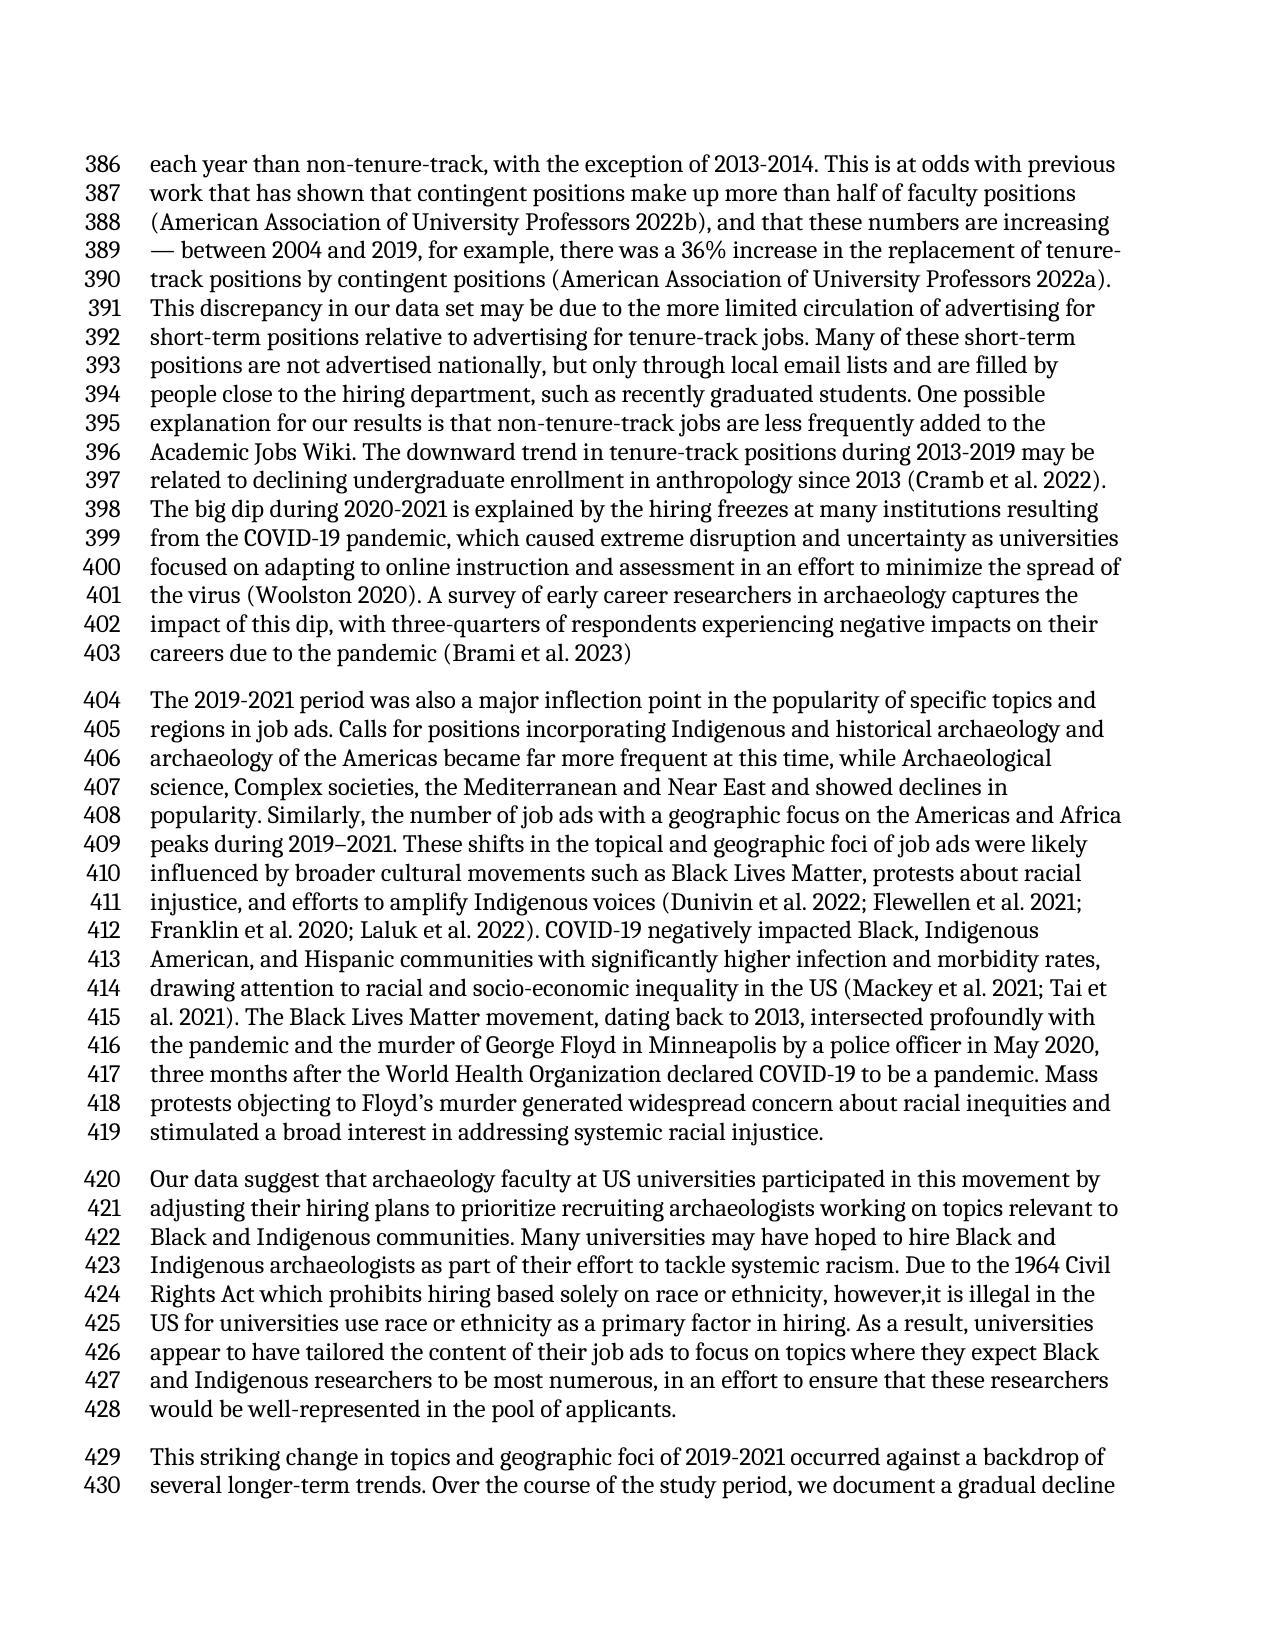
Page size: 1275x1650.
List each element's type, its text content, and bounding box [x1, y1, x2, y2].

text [150, 1442, 1125, 1500]
text Our data suggest that archaeology faculty at US universities participated in this movement by adjusting their hiring plans to prioritize recruiting archaeologists working on topics relevant to Black and Indigenous communities. Many universities may have hoped to hire Black and Indigenous archaeologists as part of their effort to tackle systemic racism. Due to the 1964 Civil Rights Act which prohibits hiring based solely on race or ethnicity, however,it is illegal in the US for universities use race or ethnicity as a primary factor in hiring. As a result, universities appear to have tailored the content of their job ads to focus on topics where they expect Black and Indigenous researchers to be most numerous, in an effort to ensure that these researchers would be well-represented in the pool of applicants. [150, 1165, 1125, 1424]
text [150, 150, 1125, 667]
text The 2019-2021 period was also a major inflection point in the popularity of specific topics and regions in job ads. Calls for positions incorporating Indigenous and historical archaeology and archaeology of the Americas became far more frequent at this time, while Archaeological science, Complex societies, the Mediterranean and Near East and showed declines in popularity. Similarly, the number of job ads with a geographic focus on the Americas and Africa peaks during 2019–2021. These shifts in the topical and geographic foci of job ads were likely influenced by broader cultural movements such as Black Lives Matter, protests about racial injustice, and efforts to amplify Indigenous voices (Dunivin et al. 2022; Flewellen et al. 2021; Franklin et al. 2020; Laluk et al. 2022). COVID-19 negatively impacted Black, Indigenous American, and Hispanic communities with significantly higher infection and morbidity rates, drawing attention to racial and socio-economic inequality in the US (Mackey et al. 2021; Tai et al. 2021). The Black Lives Matter movement, dating back to 2013, intersected profoundly with the pandemic and the murder of George Floyd in Minneapolis by a police officer in May 2020, three months after the World Health Organization declared COVID-19 to be a pandemic. Mass protests objecting to Floyd’s murder generated widespread concern about racial inequities and stimulated a broad interest in addressing systemic racial injustice. [150, 686, 1125, 1146]
